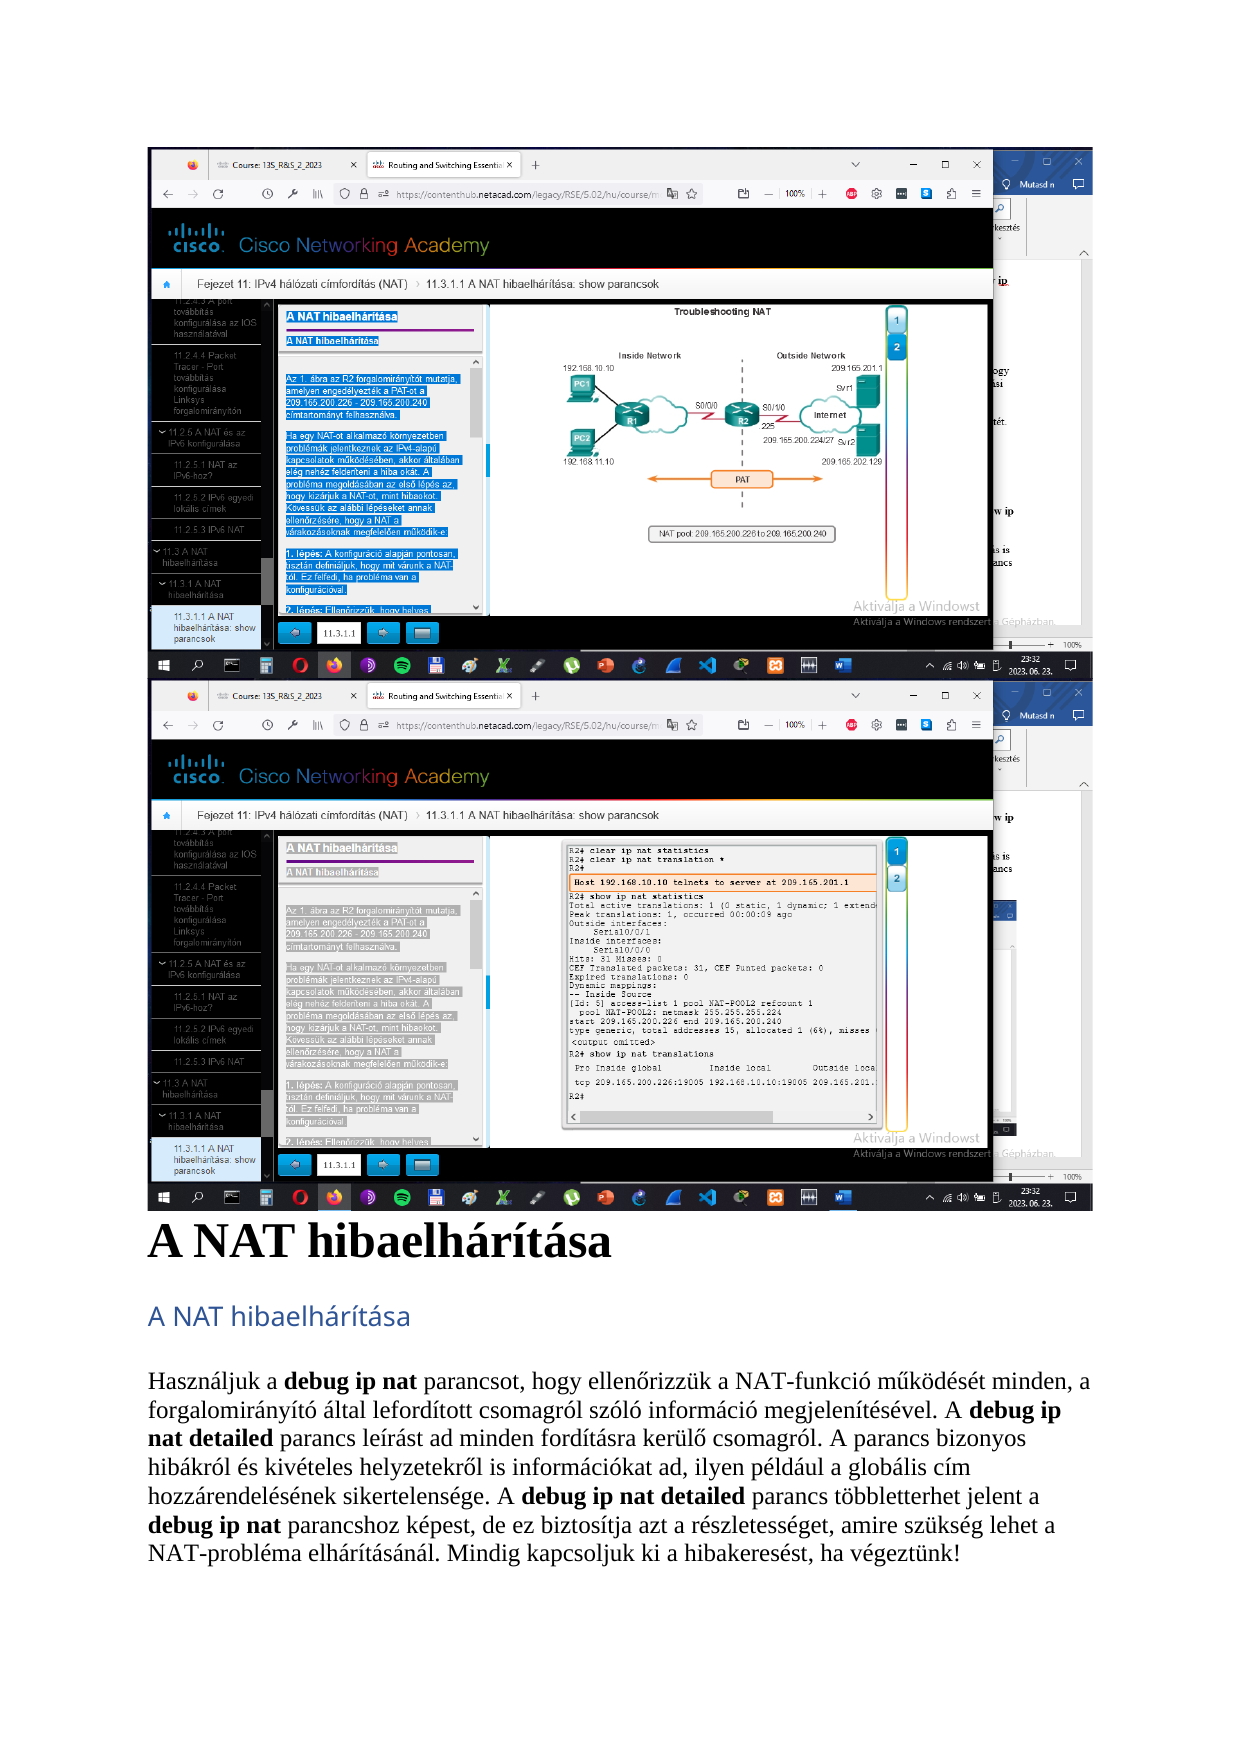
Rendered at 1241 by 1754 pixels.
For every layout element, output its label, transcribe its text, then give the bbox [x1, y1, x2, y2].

text Használjuk a debug ip nat parancsot, hogy ellenőrizzük a NAT-funkció működését minden, a forgalomirányító által lefordított csomagról szóló információ megjelenítésével. A debug ip nat detailed parancs leírást ad minden fordításra kerülő csomagról. A parancs bizonyos hibákról és kivételes helyzetekről is információkat ad, ilyen például a globális cím hozzárendelésének sikertelensége. A debug ip nat detailed parancs többletterhet jelent a debug ip nat parancshoz képest, de ez biztosítja azt a részletességet, amire szükség lehet a NAT-probléma elhárításánál. Mindig kapcsoljuk ki a hibakeresést, ha végeztünk! [148, 1366, 1093, 1567]
subtitle A NAT hibaelhárítása [148, 1297, 1093, 1334]
subtitle A NAT hibaelhárítása [148, 1211, 1093, 1268]
picture [147, 147, 1093, 1211]
